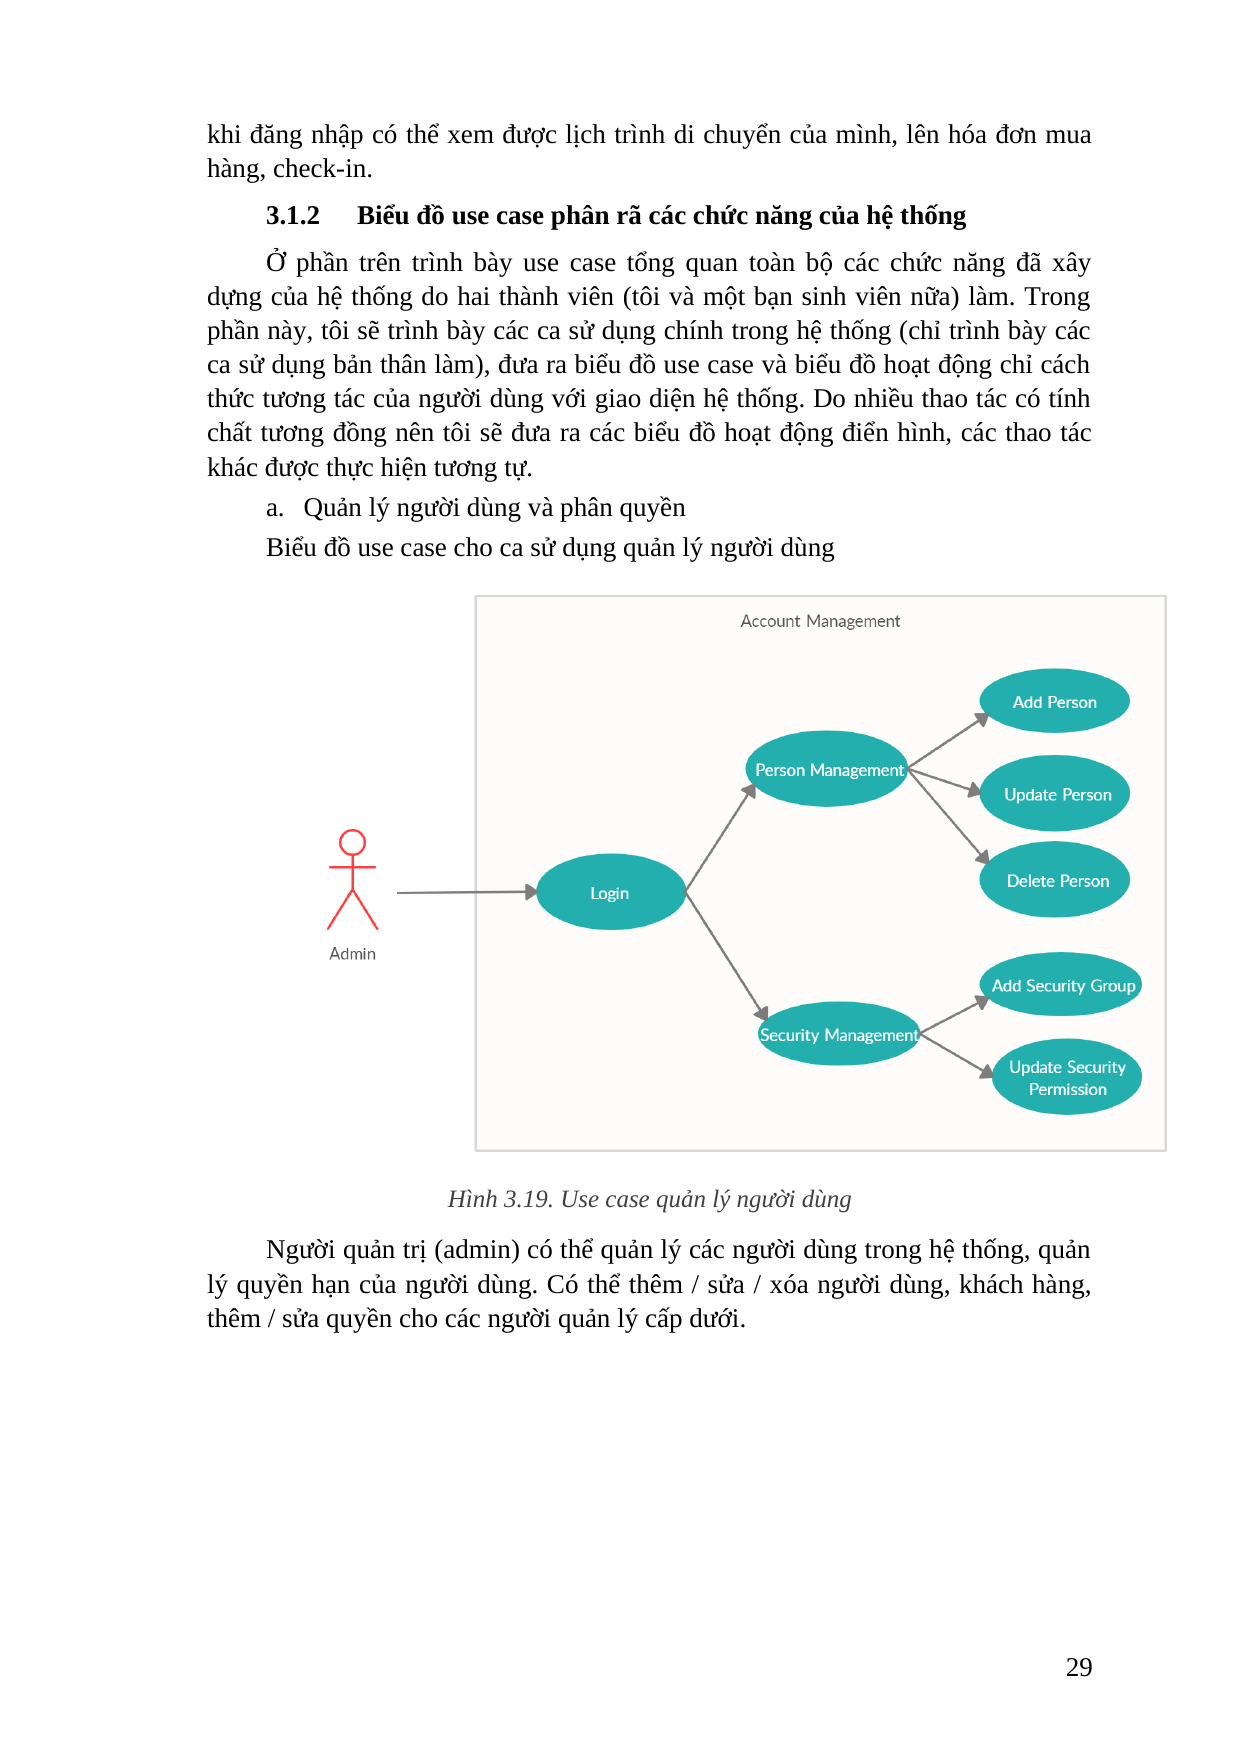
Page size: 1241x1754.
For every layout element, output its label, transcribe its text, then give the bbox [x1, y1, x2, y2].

list Quản lý người dùng và phân quyền [266, 491, 1092, 522]
text Biểu đồ use case cho ca sử dụng quản lý người dùng [266, 531, 1092, 563]
subtitle Biểu đồ use case phân rã các chức năng của hệ thống [266, 199, 1092, 230]
text Người quản trị (admin) có thể quản lý các người dùng trong hệ thống, quản lý quyền hạn của người dùng. Có thể thêm / sửa / xóa người dùng, khách hàng, thêm / sửa quyền cho các người quản lý cấp dưới. [207, 1233, 1092, 1333]
text Ở phần trên trình bày use case tổng quan toàn bộ các chức năng đã xây dựng của hệ thống do hai thành viên (tôi và một bạn sinh viên nữa) làm. Trong phần này, tôi sẽ trình bày các ca sử dụng chính trong hệ thống (chỉ trình bày các ca sử dụng bản thân làm), đưa ra biểu đồ use case và biểu đồ hoạt động chỉ cách thức tương tác của người dùng với giao diện hệ thống. Do nhiều thao tác có tính chất tương đồng nên tôi sẽ đưa ra các biểu đồ hoạt động điển hình, các thao tác khác được thực hiện tương tự. [207, 246, 1092, 482]
picture [303, 571, 1190, 1175]
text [207, 118, 1092, 183]
